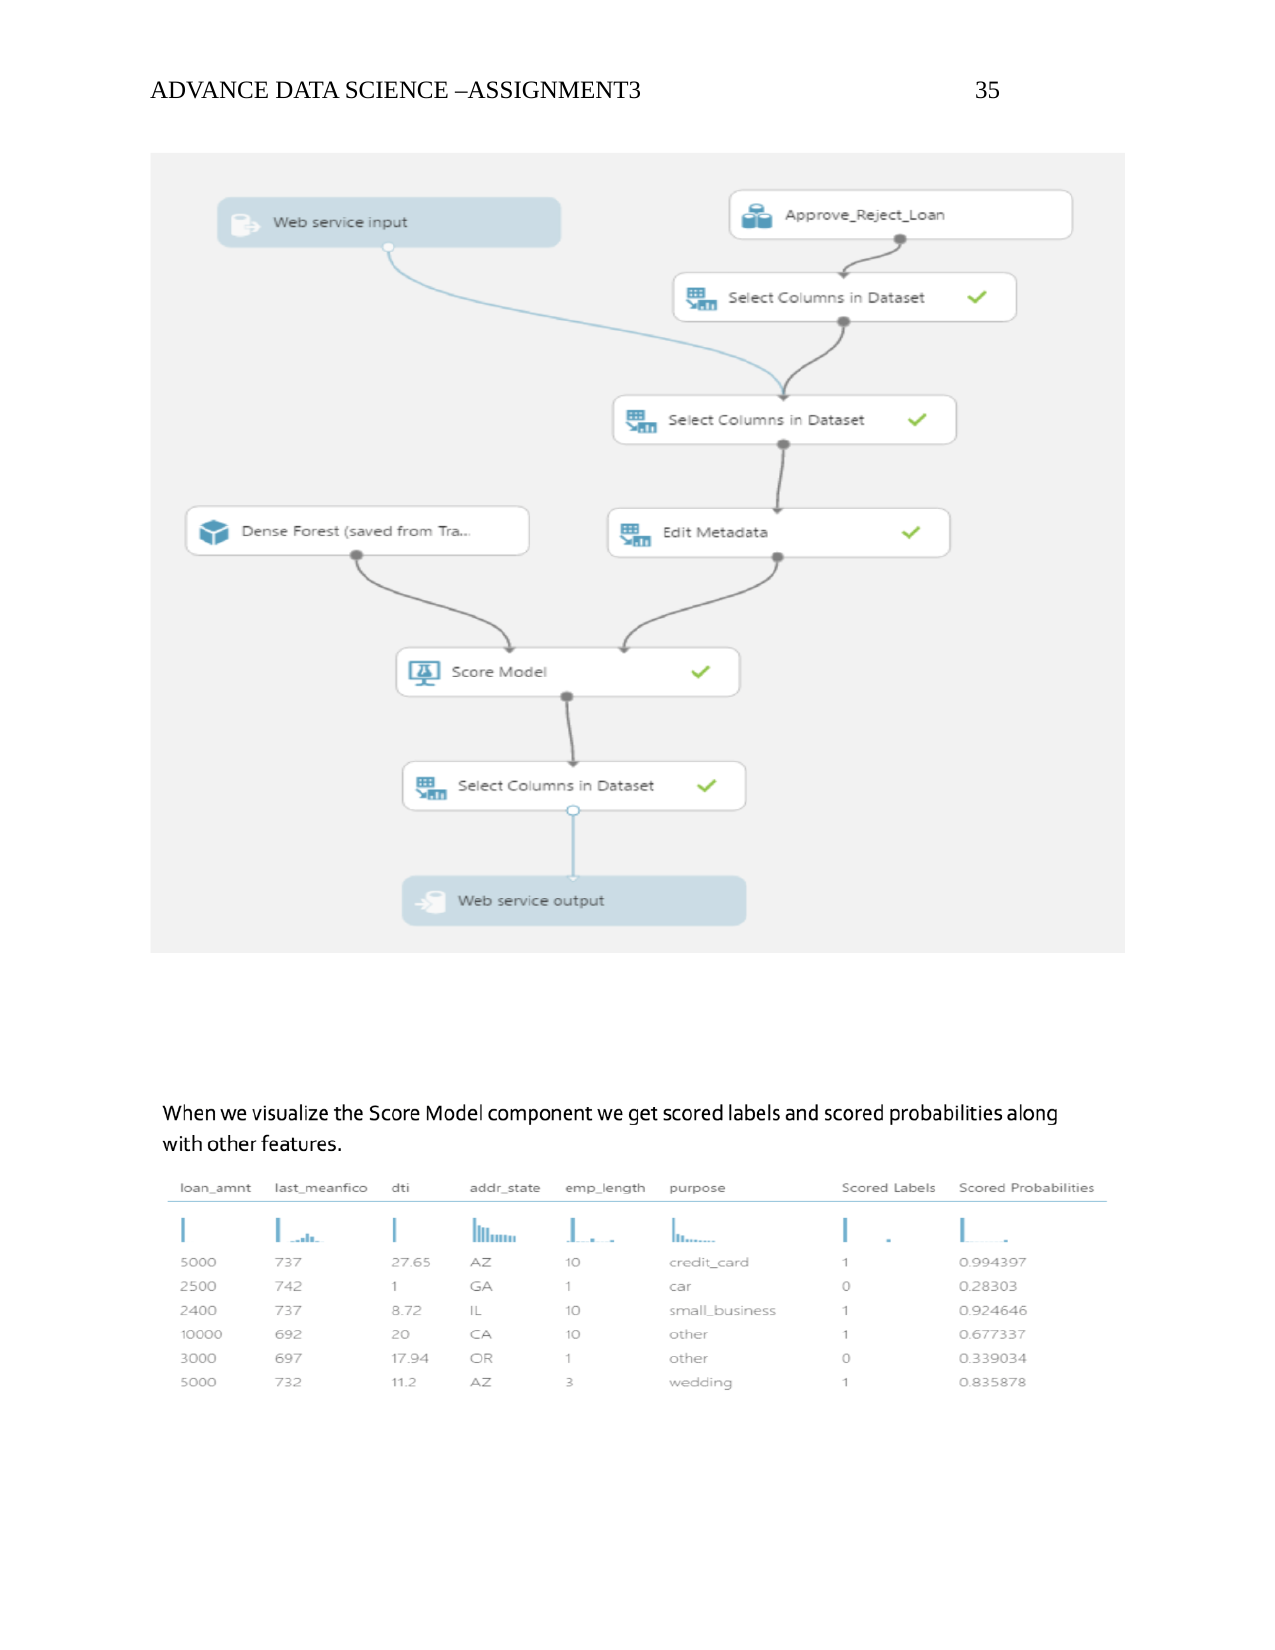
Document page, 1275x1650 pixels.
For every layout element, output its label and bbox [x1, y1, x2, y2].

picture [150, 1091, 1125, 1402]
picture [150, 150, 1125, 957]
